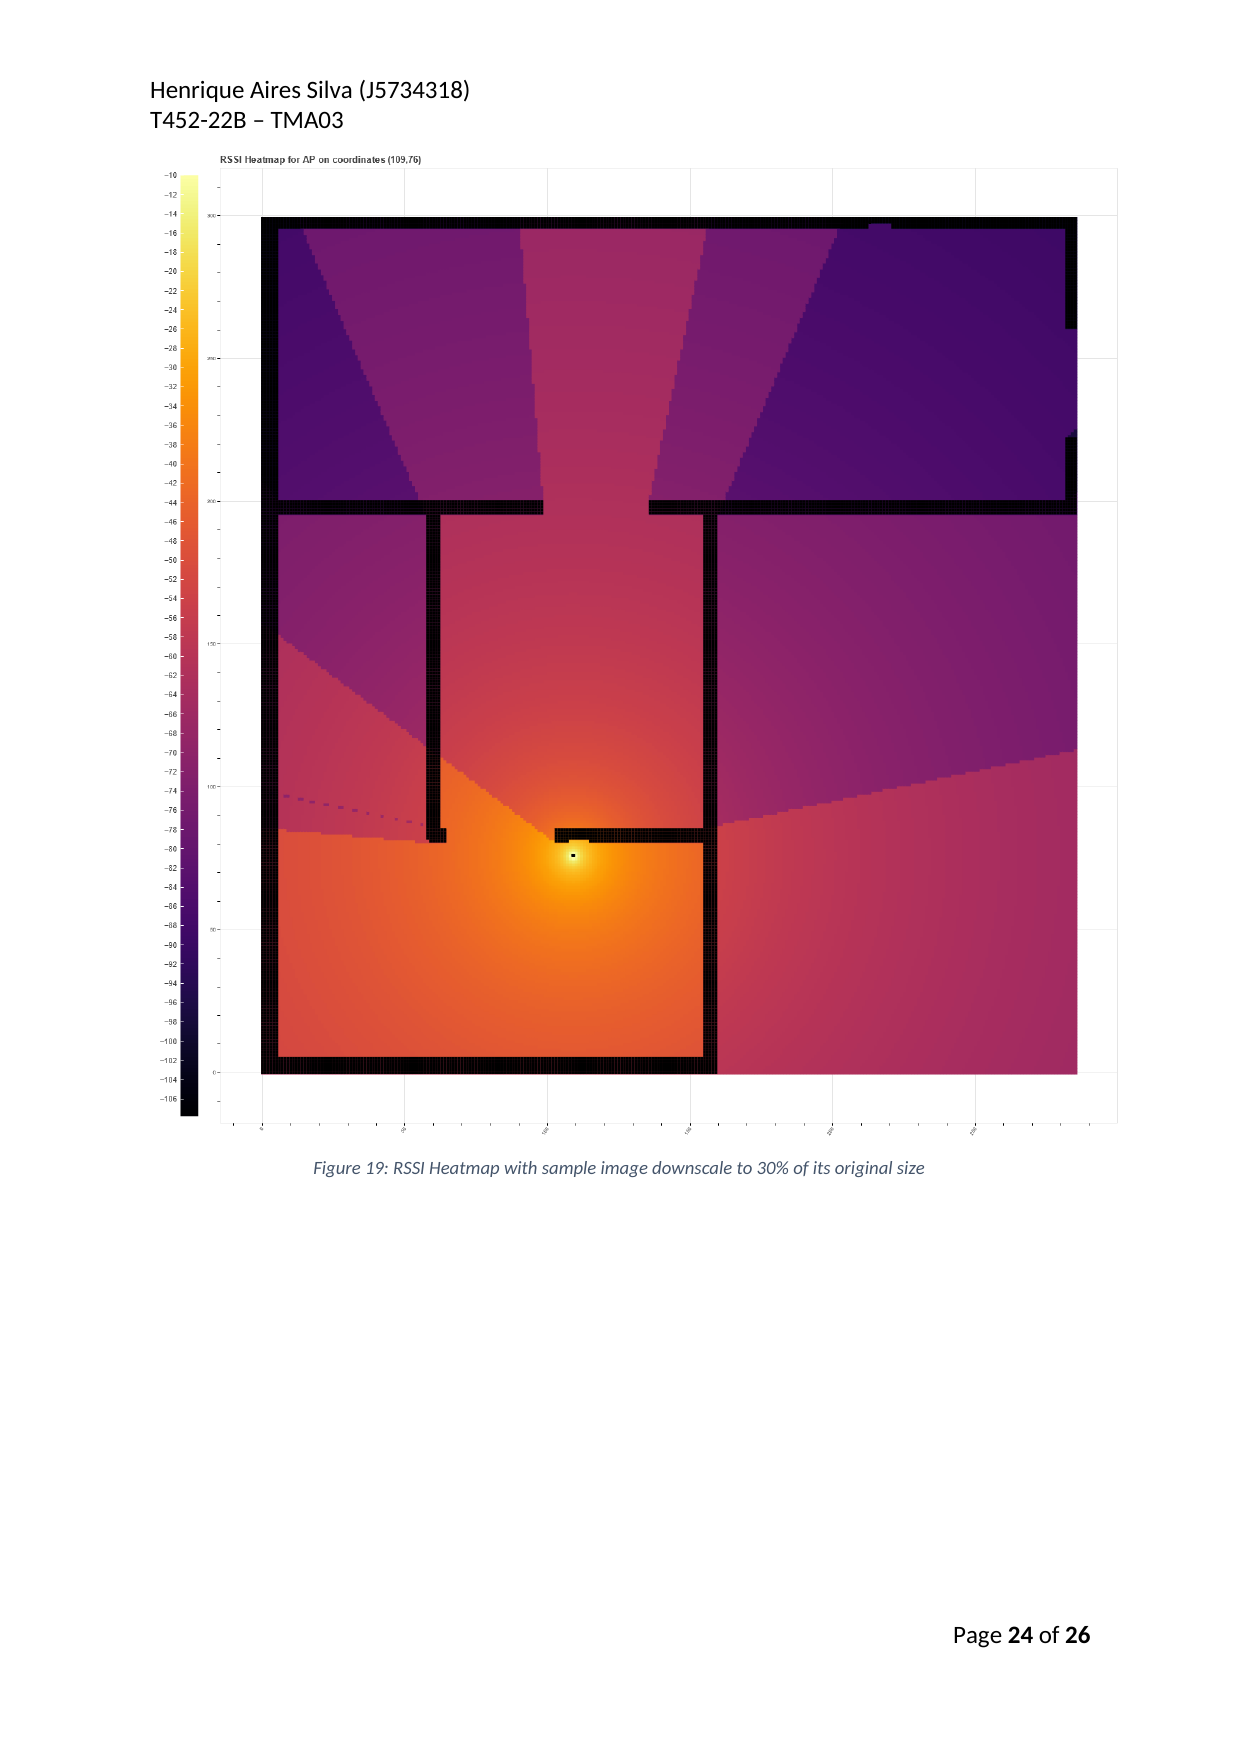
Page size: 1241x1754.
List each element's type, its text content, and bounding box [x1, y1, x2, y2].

text Figure 19: RSSI Heatmap with sample image downscale to 30% of its original size [150, 1156, 1090, 1179]
picture [150, 150, 1138, 1138]
